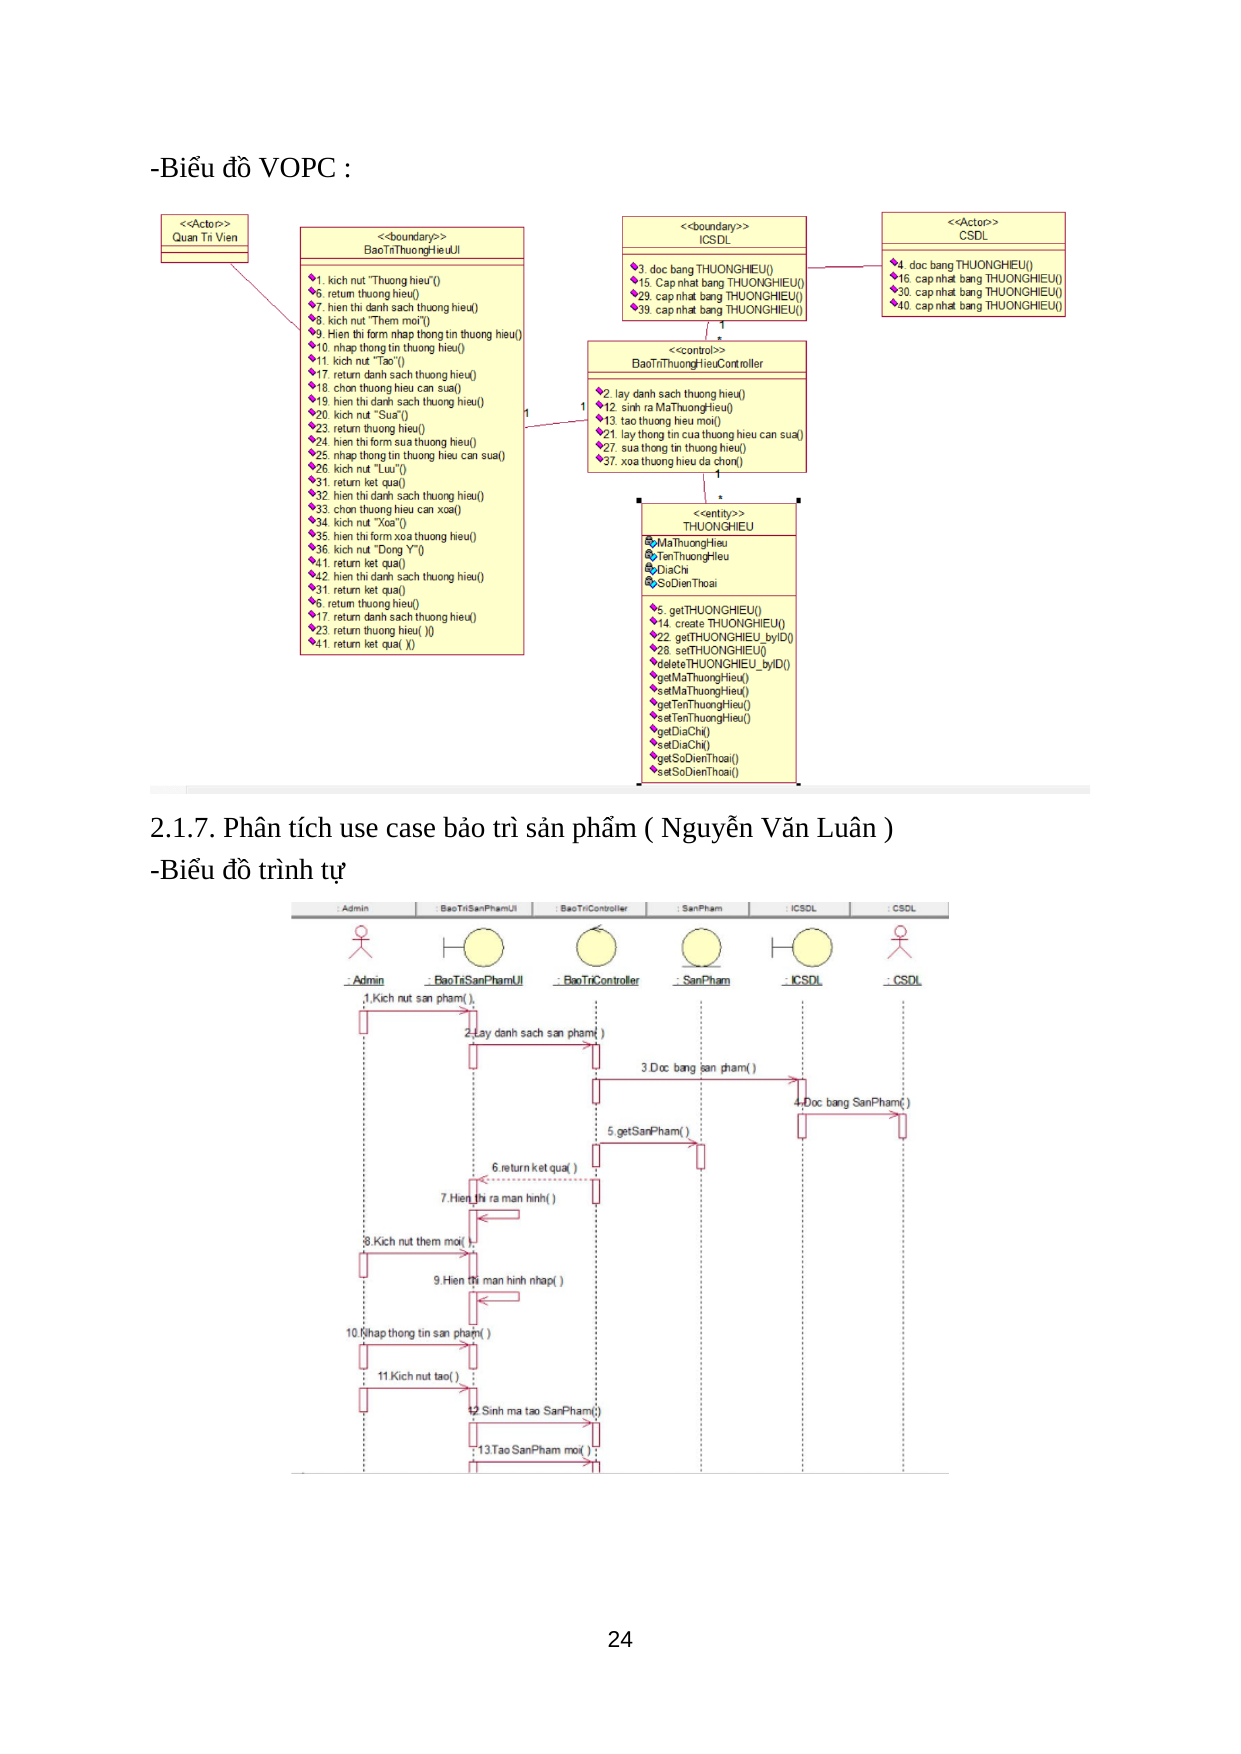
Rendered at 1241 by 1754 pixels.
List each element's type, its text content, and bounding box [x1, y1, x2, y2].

subtitle 2.1.7. Phân tích use case bảo trì sản phẩm ( Nguyễn Văn Luân ) [150, 811, 1090, 844]
picture [150, 200, 1091, 794]
text -Biểu đồ VOPC : [150, 150, 1090, 183]
picture [291, 902, 949, 1475]
text -Biểu đồ trình tự [150, 852, 1090, 886]
